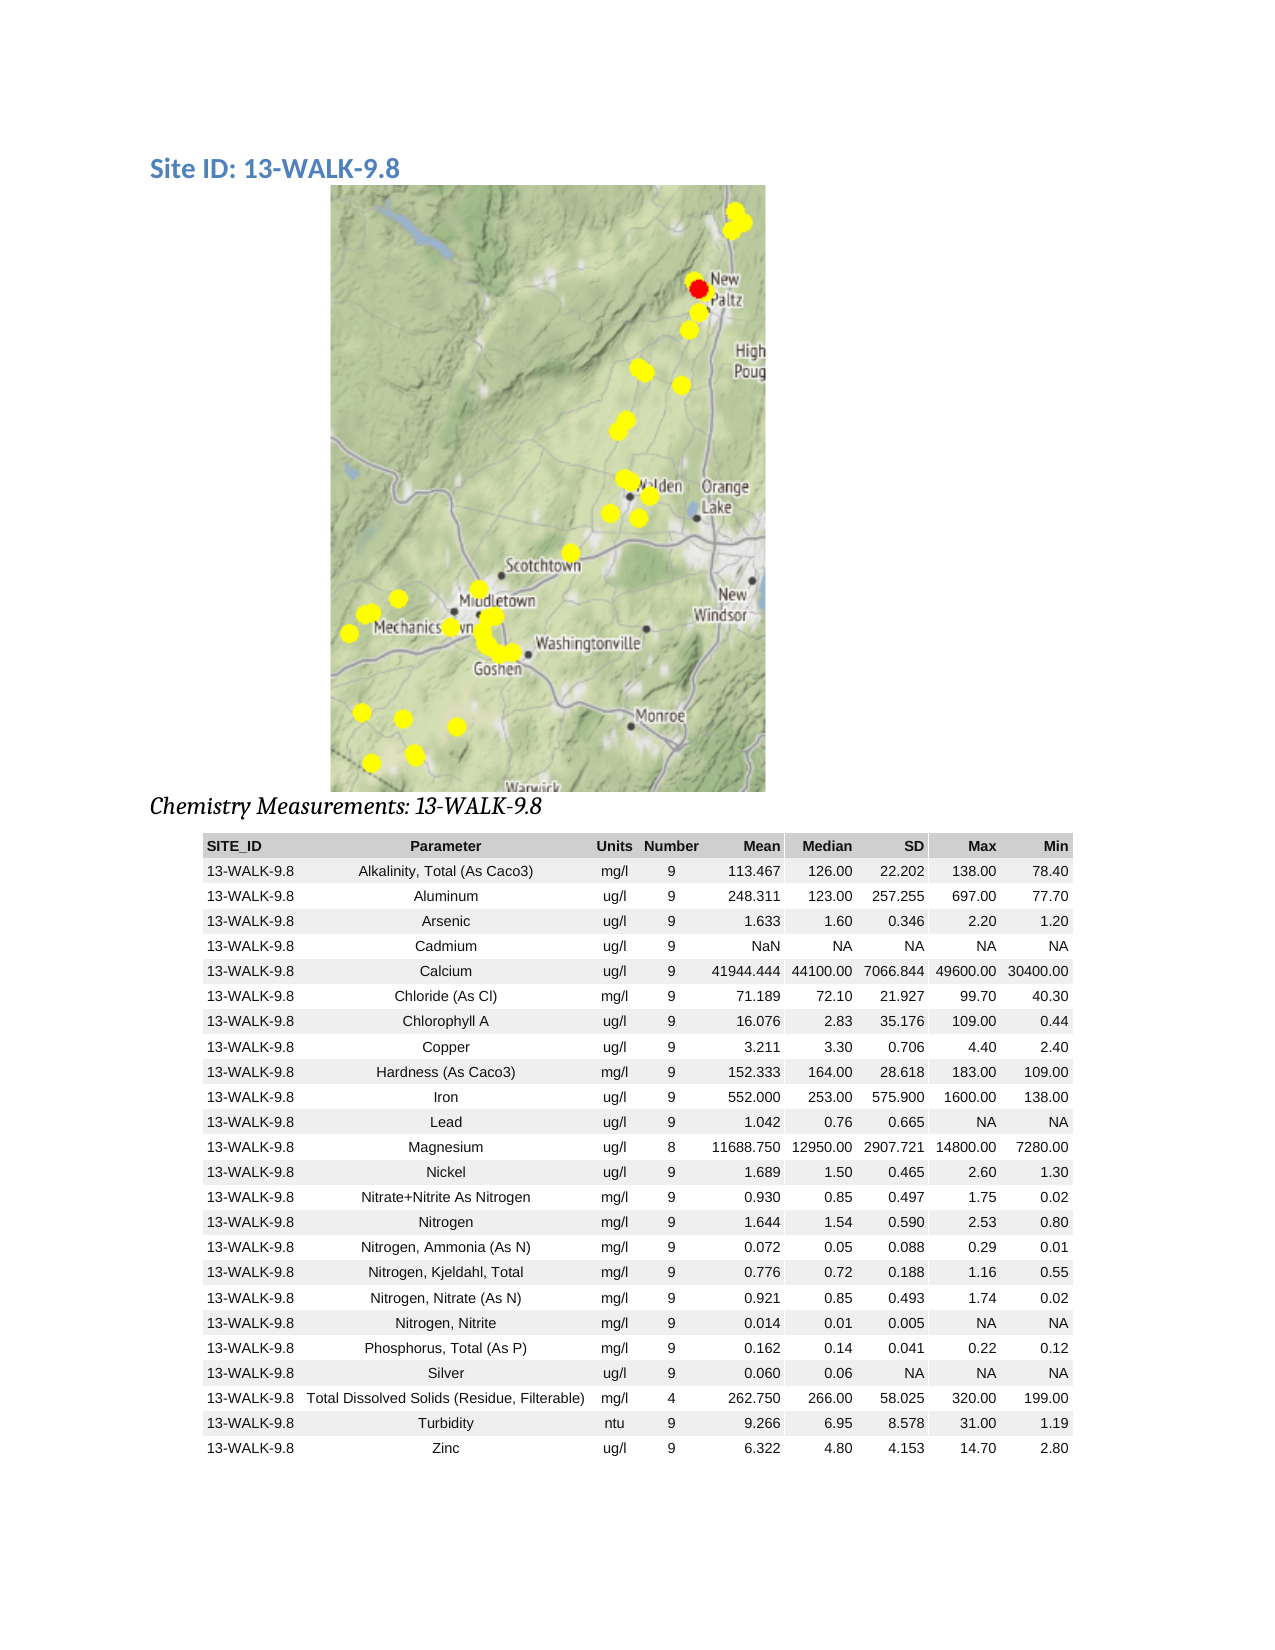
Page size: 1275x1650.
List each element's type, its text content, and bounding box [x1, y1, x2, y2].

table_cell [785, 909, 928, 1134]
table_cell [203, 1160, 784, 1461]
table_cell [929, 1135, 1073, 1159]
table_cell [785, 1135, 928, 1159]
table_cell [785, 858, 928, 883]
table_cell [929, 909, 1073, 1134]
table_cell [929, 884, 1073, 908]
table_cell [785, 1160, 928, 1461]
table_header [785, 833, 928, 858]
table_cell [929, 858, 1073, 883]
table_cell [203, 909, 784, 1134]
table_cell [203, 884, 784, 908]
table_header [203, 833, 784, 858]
text Chemistry Measurements: 13-WALK-9.8 [150, 792, 1125, 821]
picture [168, 185, 927, 792]
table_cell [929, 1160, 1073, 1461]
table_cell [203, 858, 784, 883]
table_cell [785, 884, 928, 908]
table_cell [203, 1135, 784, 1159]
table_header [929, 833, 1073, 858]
